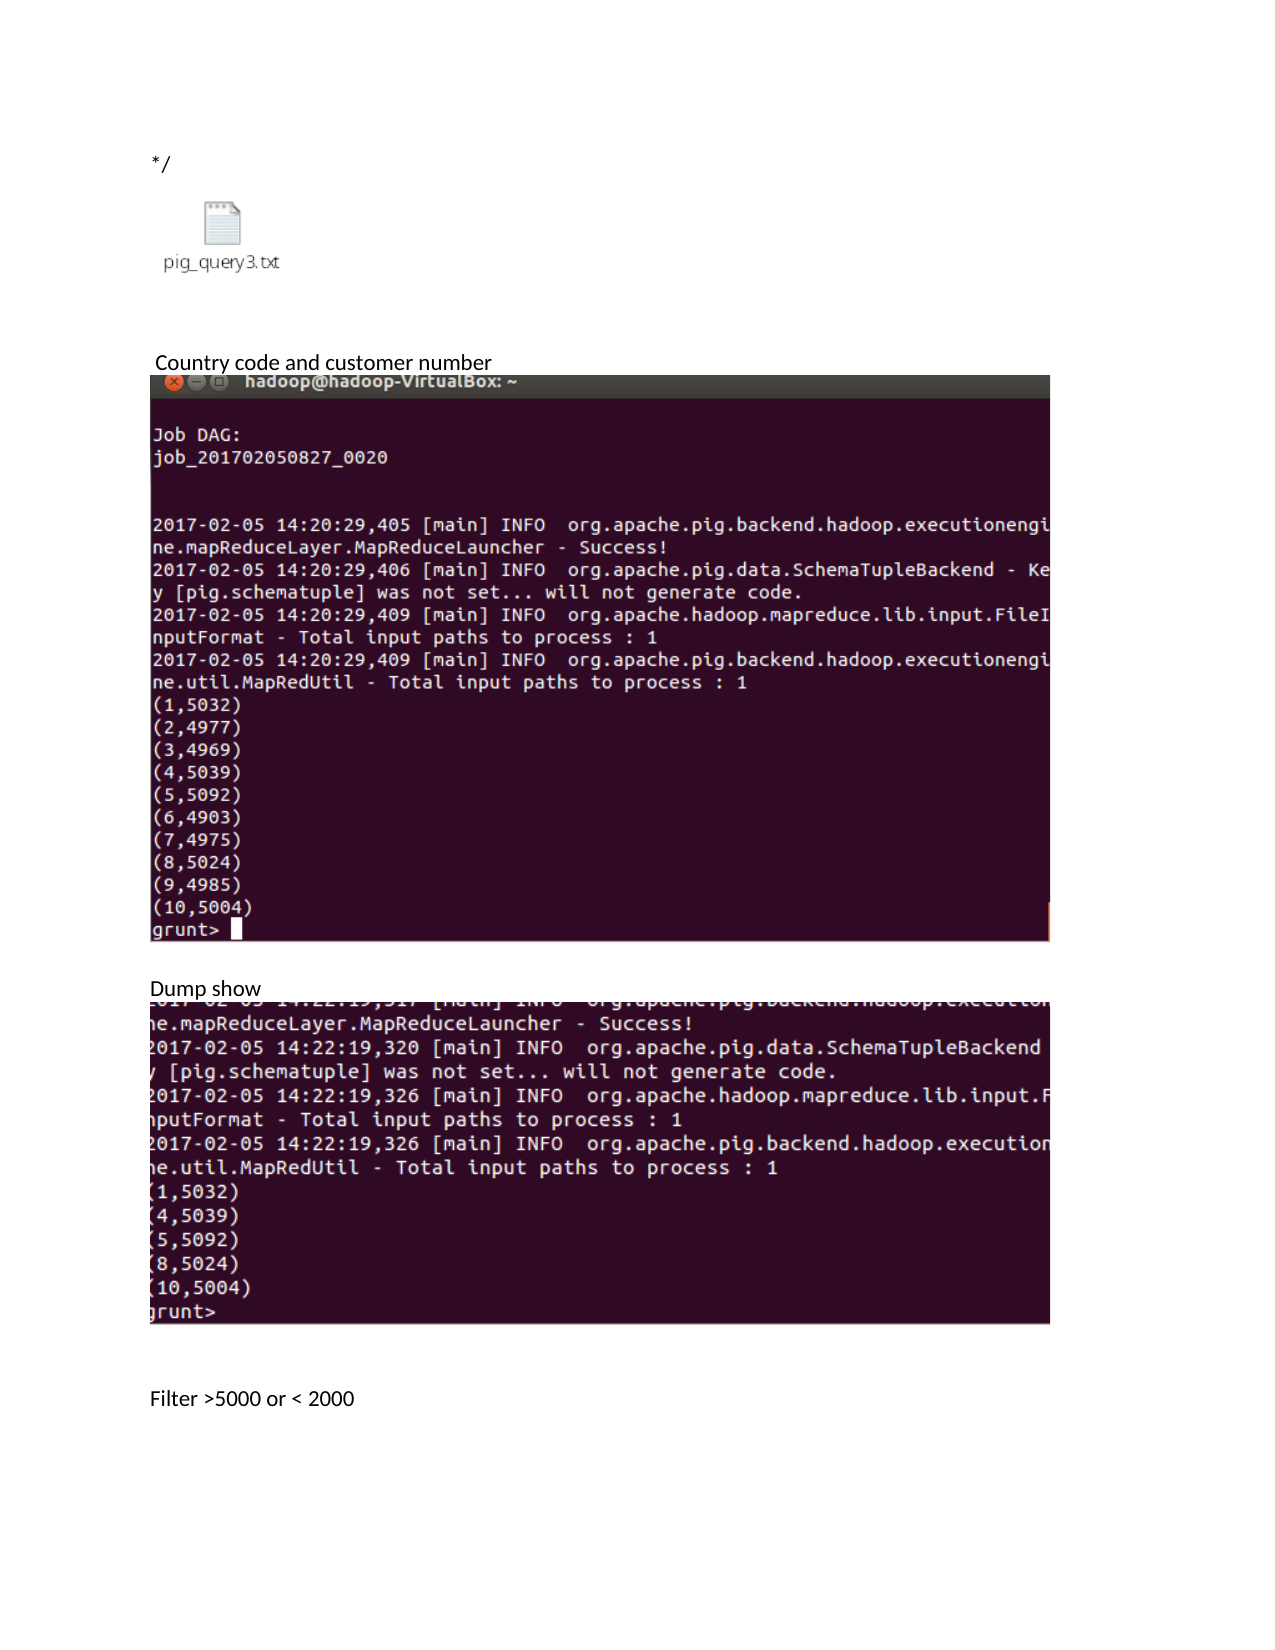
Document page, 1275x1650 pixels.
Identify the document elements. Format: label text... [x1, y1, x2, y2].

text Country code and customer number [150, 348, 1125, 376]
text Dump show [150, 974, 1125, 1002]
picture [150, 375, 1050, 946]
text Filter >5000 or < 2000 [150, 1384, 1125, 1413]
picture [150, 1002, 1050, 1329]
text */ [150, 150, 1125, 178]
